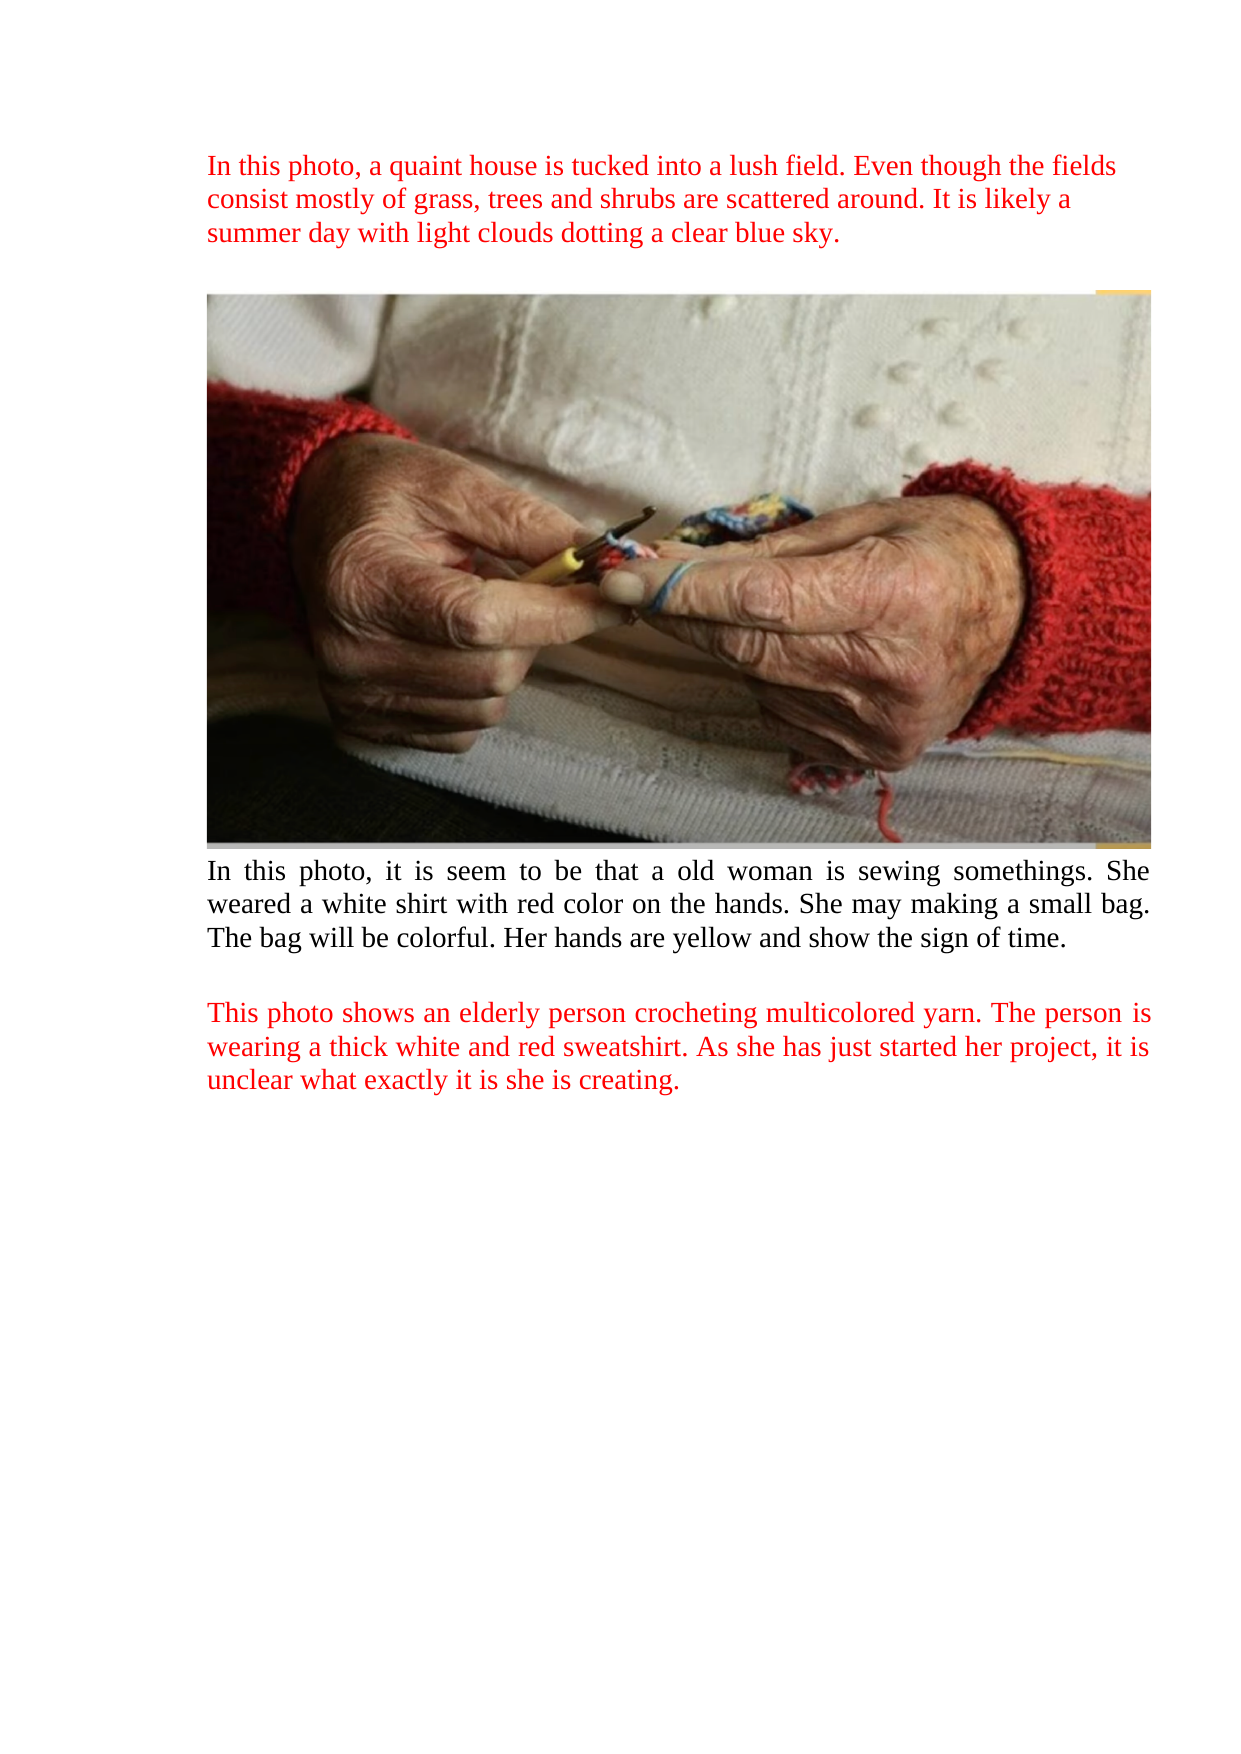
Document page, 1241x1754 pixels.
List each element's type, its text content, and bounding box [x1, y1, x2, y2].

text This photo shows an elderly person crocheting multicolored yarn. The person is wearing a thick white and red sweatshirt. As she has just started her project, it is unclear what exactly it is she is creating. [207, 995, 1152, 1096]
picture [206, 290, 1152, 849]
text In this photo, it is seem to be that a old woman is sewing somethings. She weared a white shirt with red color on the hands. She may making a small bag. The bag will be colorful. Her hands are yellow and show the sign of time. [207, 853, 1152, 953]
text In this photo, a quaint house is tucked into a lush field. Even though the fields consist mostly of grass, trees and shrubs are scattered around. It is likely a summer day with light clouds dotting a clear blue sky. [207, 148, 1152, 248]
